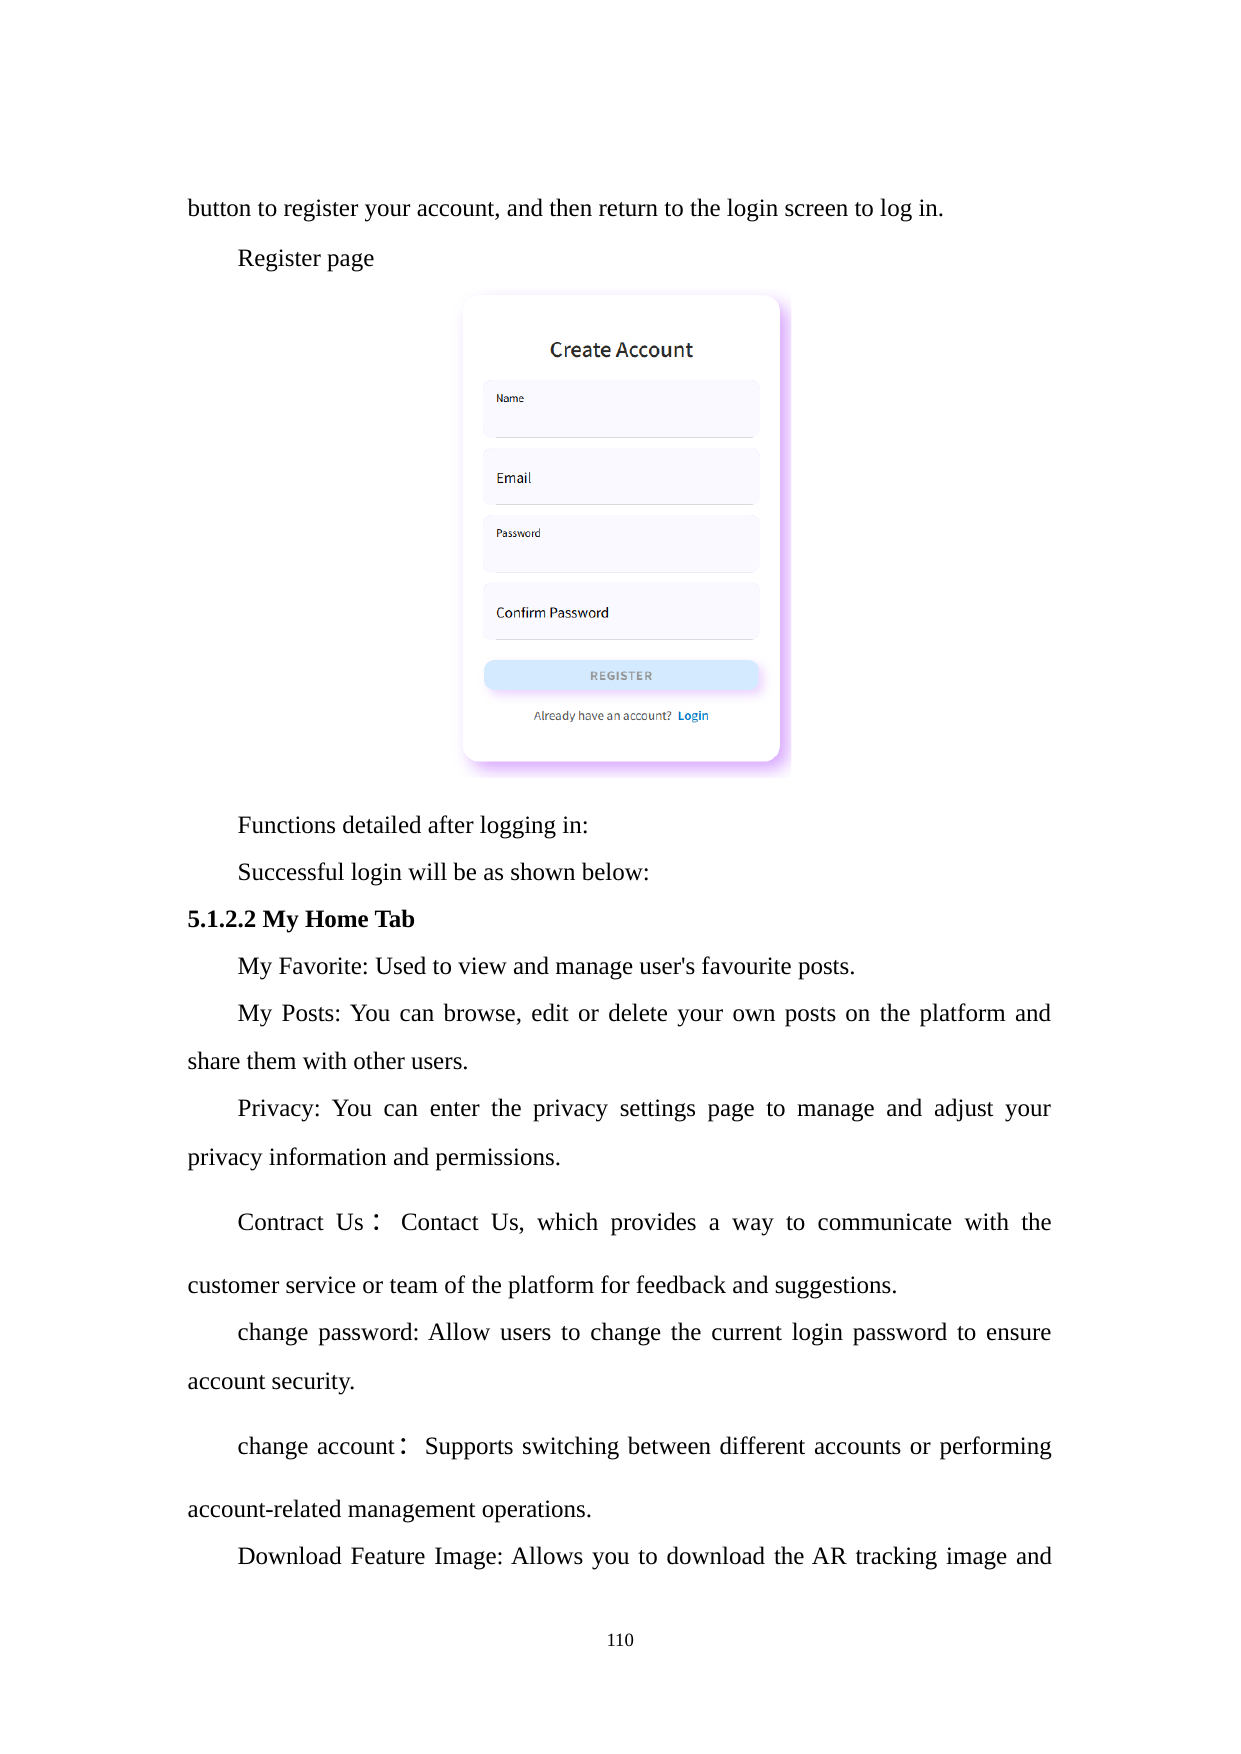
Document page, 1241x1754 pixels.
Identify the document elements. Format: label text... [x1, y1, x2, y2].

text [187, 162, 1053, 227]
text change account：Supports switching between different accounts or performing account-related management operations. [187, 1411, 1053, 1524]
text Privacy: You can enter the privacy settings page to manage and adjust your privacy information and permissions. [187, 1091, 1053, 1173]
text change password: Allow users to change the current login password to ensure account security. [187, 1315, 1053, 1396]
subtitle 5.1.2.2 My Home Tab [187, 902, 1053, 934]
text My Favorite: Used to view and manage user's favourite posts. [187, 949, 1053, 981]
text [187, 1539, 1053, 1571]
picture [448, 288, 792, 778]
text Successful login will be as shown below: [187, 855, 1053, 888]
text Register page [187, 241, 1053, 274]
text Contract Us：Contact Us, which provides a way to communicate with the customer service or team of the platform for feedback and suggestions. [187, 1187, 1053, 1301]
text My Posts: You can browse, edit or delete your own posts on the platform and share them with other users. [187, 996, 1053, 1077]
text Functions detailed after logging in: [187, 808, 1053, 841]
